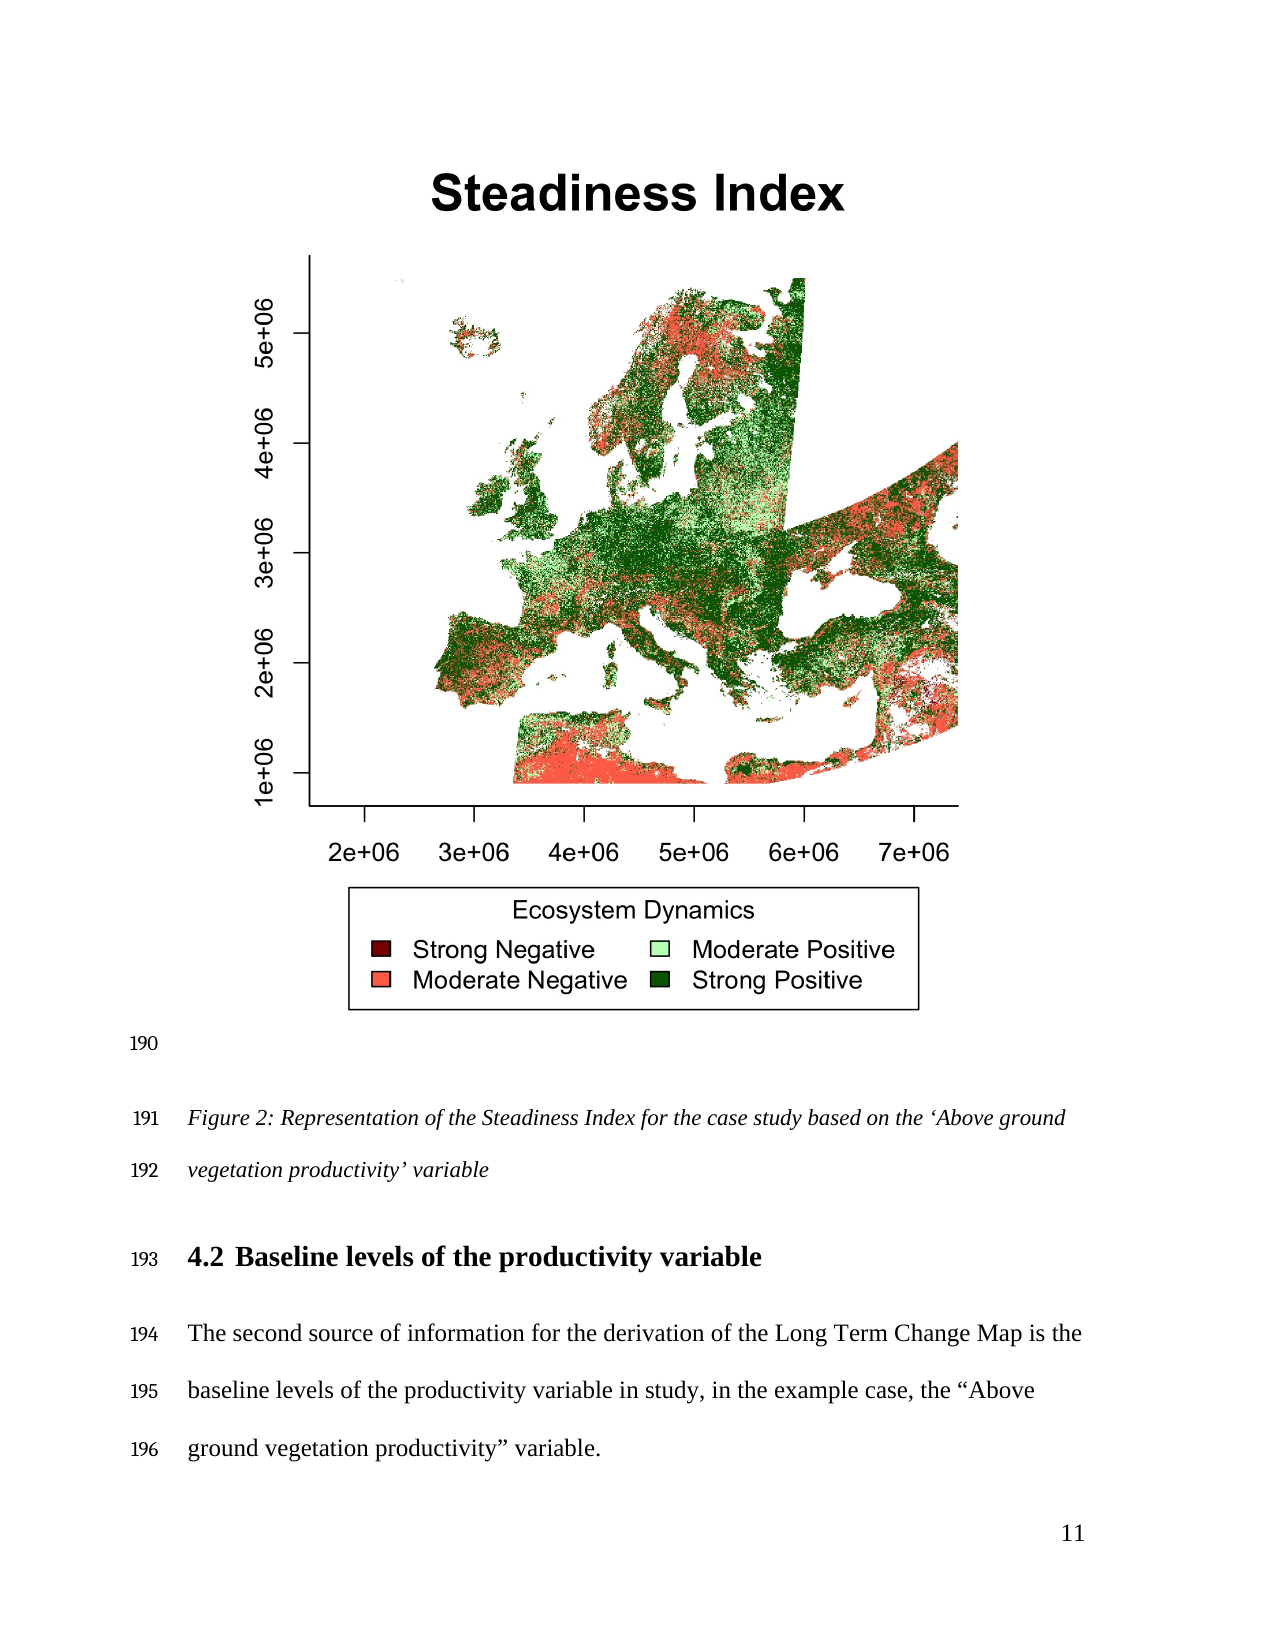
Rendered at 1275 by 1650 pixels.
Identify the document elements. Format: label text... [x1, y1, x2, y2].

text Figure 2: Representation of the Steadiness Index for the case study based on the ‘Above ground vegetation productivity’ variable [187, 1104, 1087, 1183]
picture [187, 150, 1088, 1050]
text The second source of information for the derivation of the Long Term Change Map is the baseline levels of the productivity variable in study, in the example case, the “Above ground vegetation productivity” variable. [187, 1318, 1087, 1462]
subtitle Baseline levels of the productivity variable [187, 1239, 1087, 1272]
